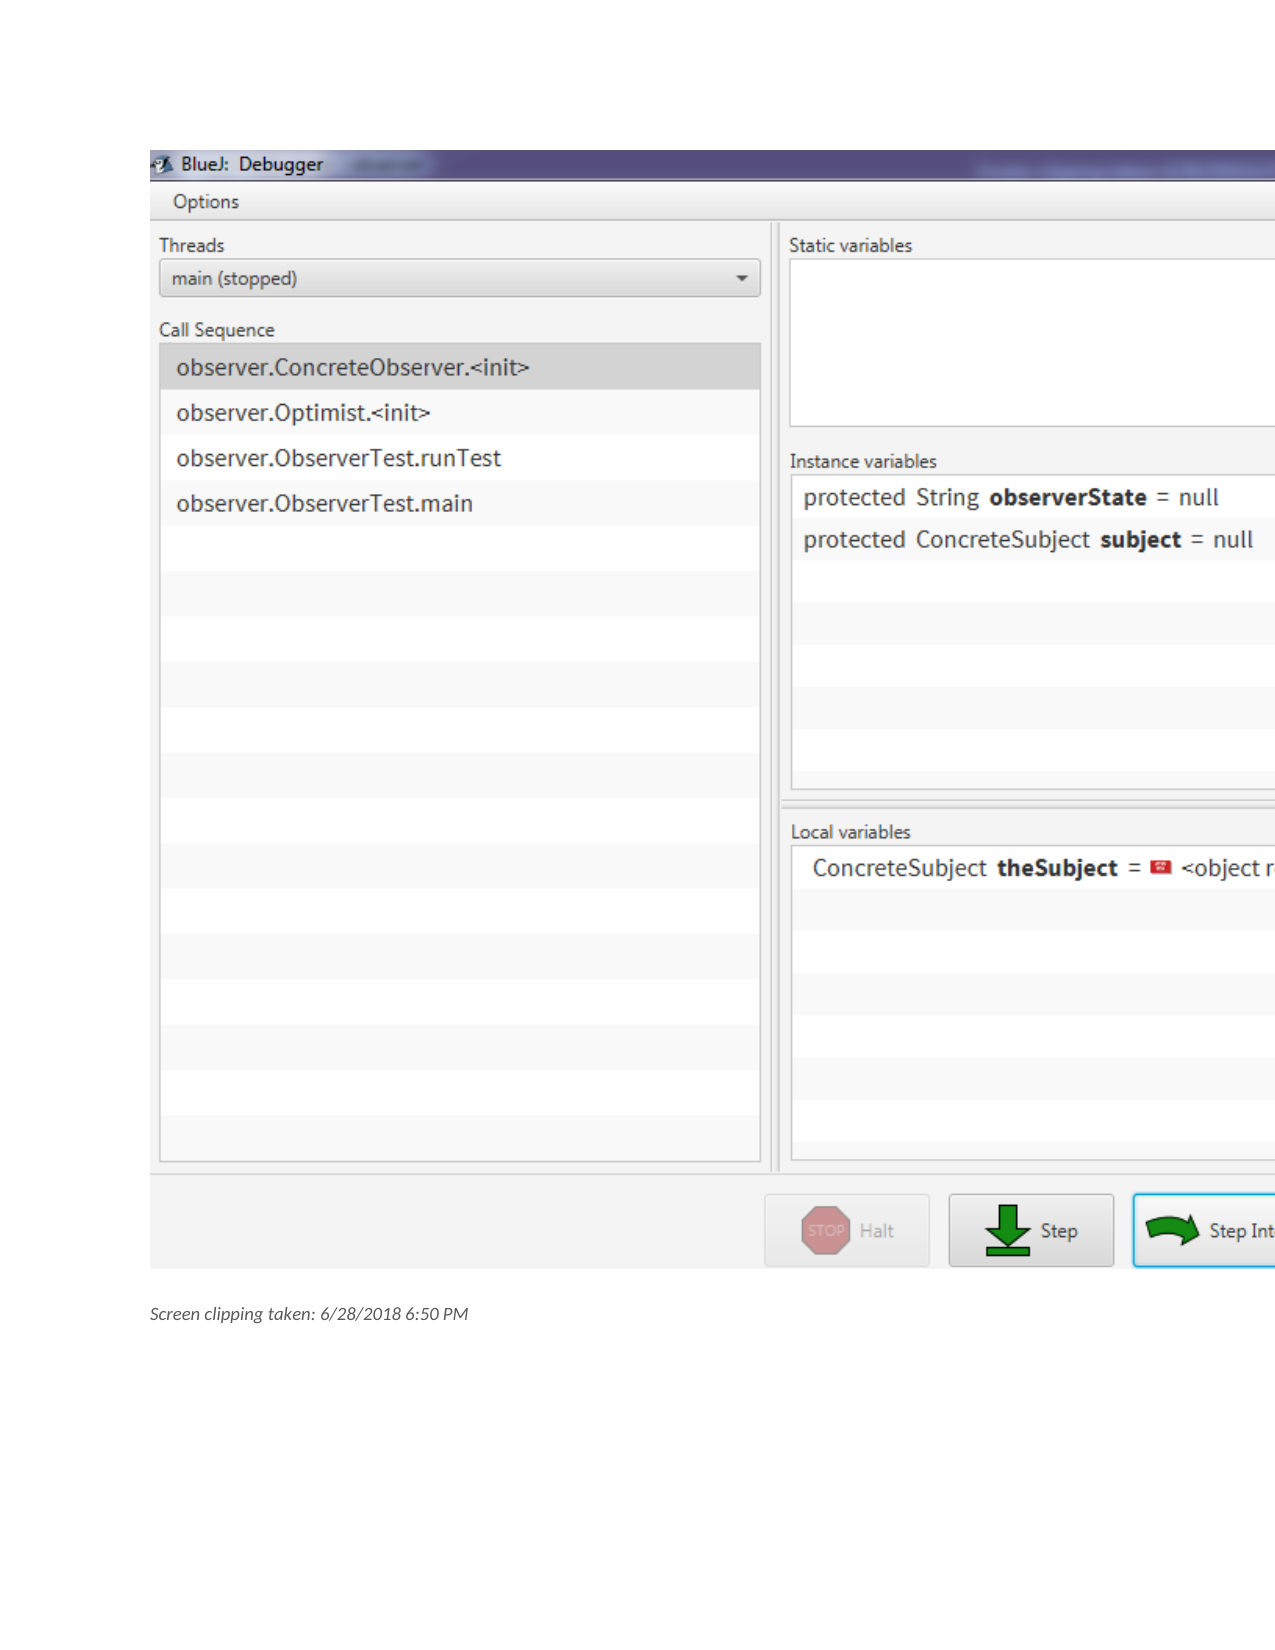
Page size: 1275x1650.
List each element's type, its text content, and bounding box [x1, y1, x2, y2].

text Screen clipping taken: 6/28/2018 6:50 PM [150, 1302, 1125, 1325]
picture [150, 150, 1275, 1269]
